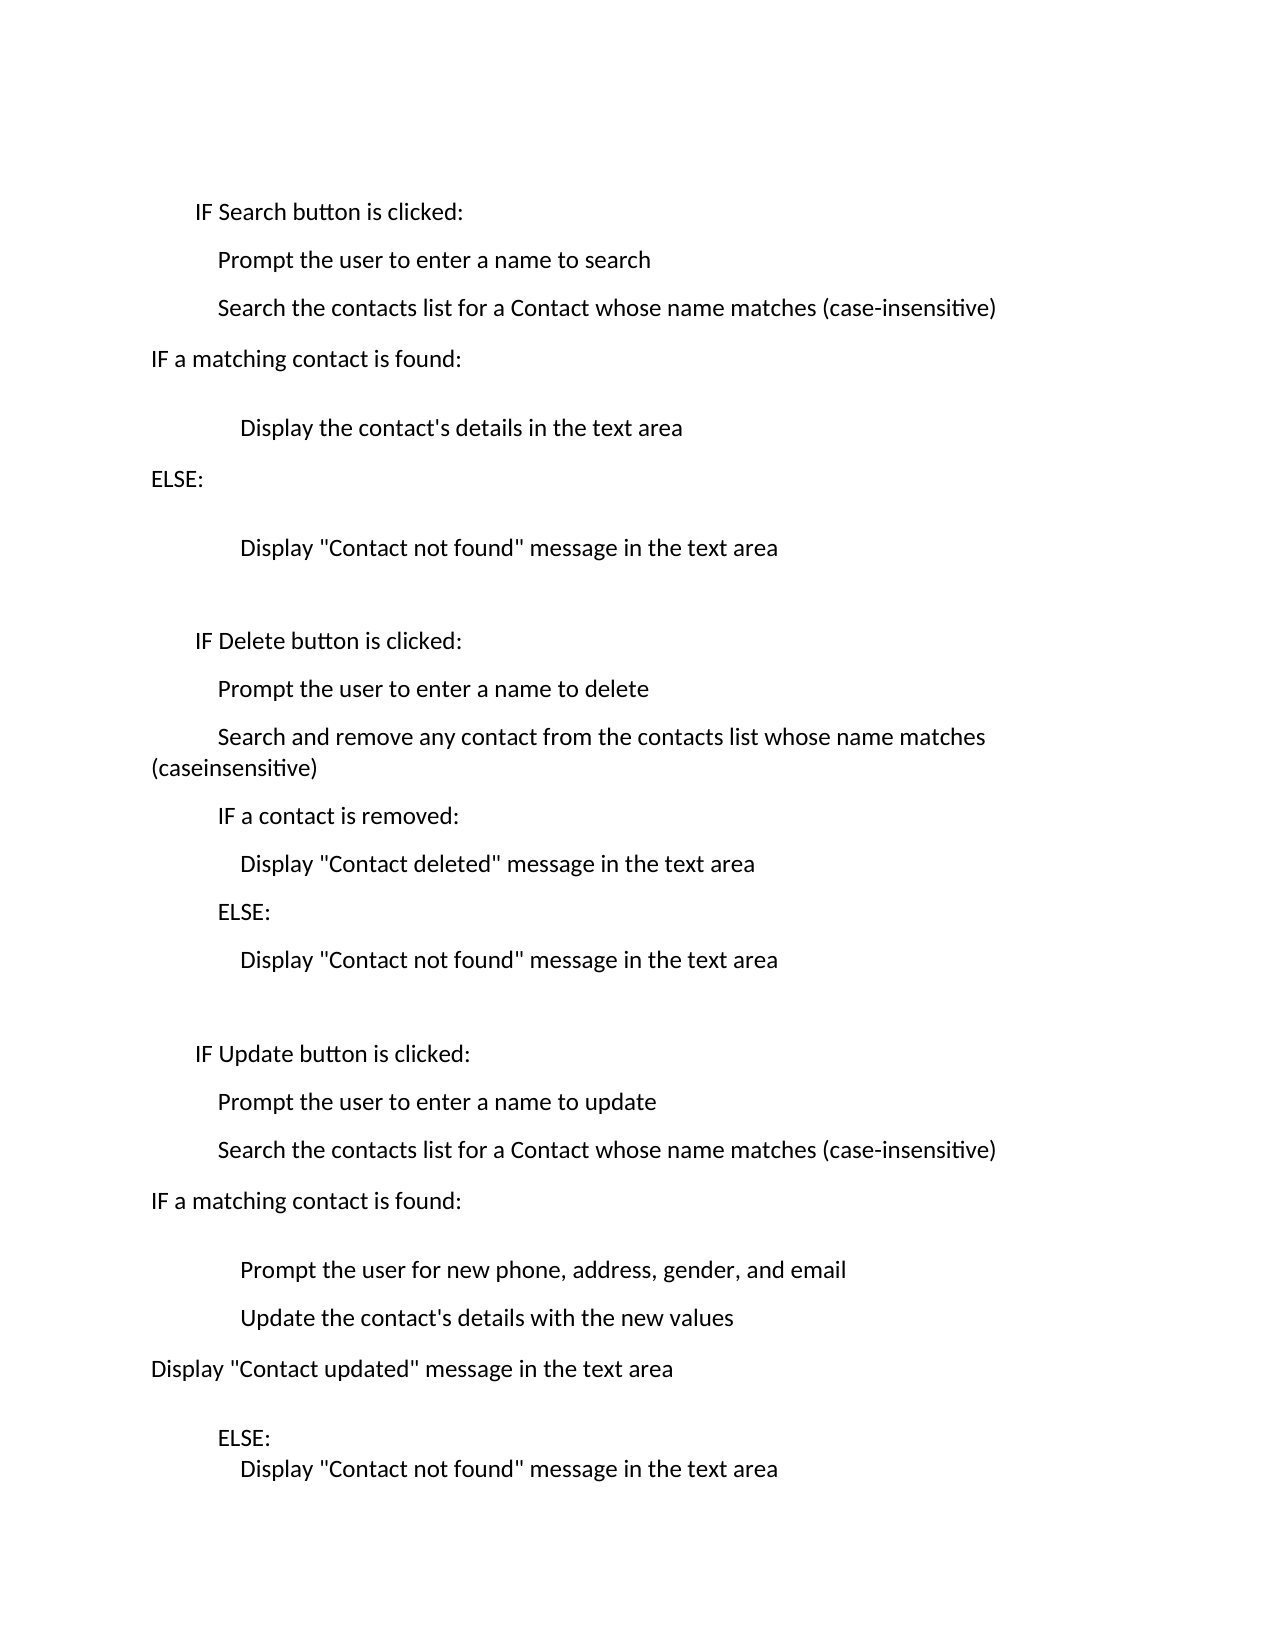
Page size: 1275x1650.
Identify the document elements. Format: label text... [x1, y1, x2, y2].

text IF Delete button is clicked: [150, 626, 1153, 656]
text Search the contacts list for a Contact whose name matches (case-insensitive) IF a matching contact is found: [150, 1134, 1023, 1216]
text Prompt the user for new phone, address, gender, and email [150, 1254, 1153, 1284]
text Display "Contact not found" message in the text area [150, 1453, 1153, 1484]
text Prompt the user to enter a name to delete [150, 673, 1153, 704]
text IF Update button is clicked: [150, 1038, 1153, 1068]
text IF Search button is clicked: [150, 196, 1153, 226]
text Display "Contact not found" message in the text area [150, 532, 1153, 562]
text Prompt the user to enter a name to search [150, 244, 1153, 274]
text ELSE: [150, 896, 1153, 927]
text ELSE: [150, 1423, 1153, 1453]
text IF a contact is removed: [150, 800, 1153, 831]
text Search the contacts list for a Contact whose name matches (case-insensitive) IF a matching contact is found: [150, 292, 1023, 373]
text Search and remove any contact from the contacts list whose name matches (caseinsensitive) [150, 722, 1153, 783]
text Display "Contact deleted" message in the text area [150, 848, 1153, 879]
text Update the contact's details with the new values Display "Contact updated" message in the text area [150, 1302, 814, 1384]
text Display "Contact not found" message in the text area [150, 944, 1153, 975]
text Display the contact's details in the text area ELSE: [150, 412, 744, 493]
text Prompt the user to enter a name to update [150, 1086, 1153, 1116]
